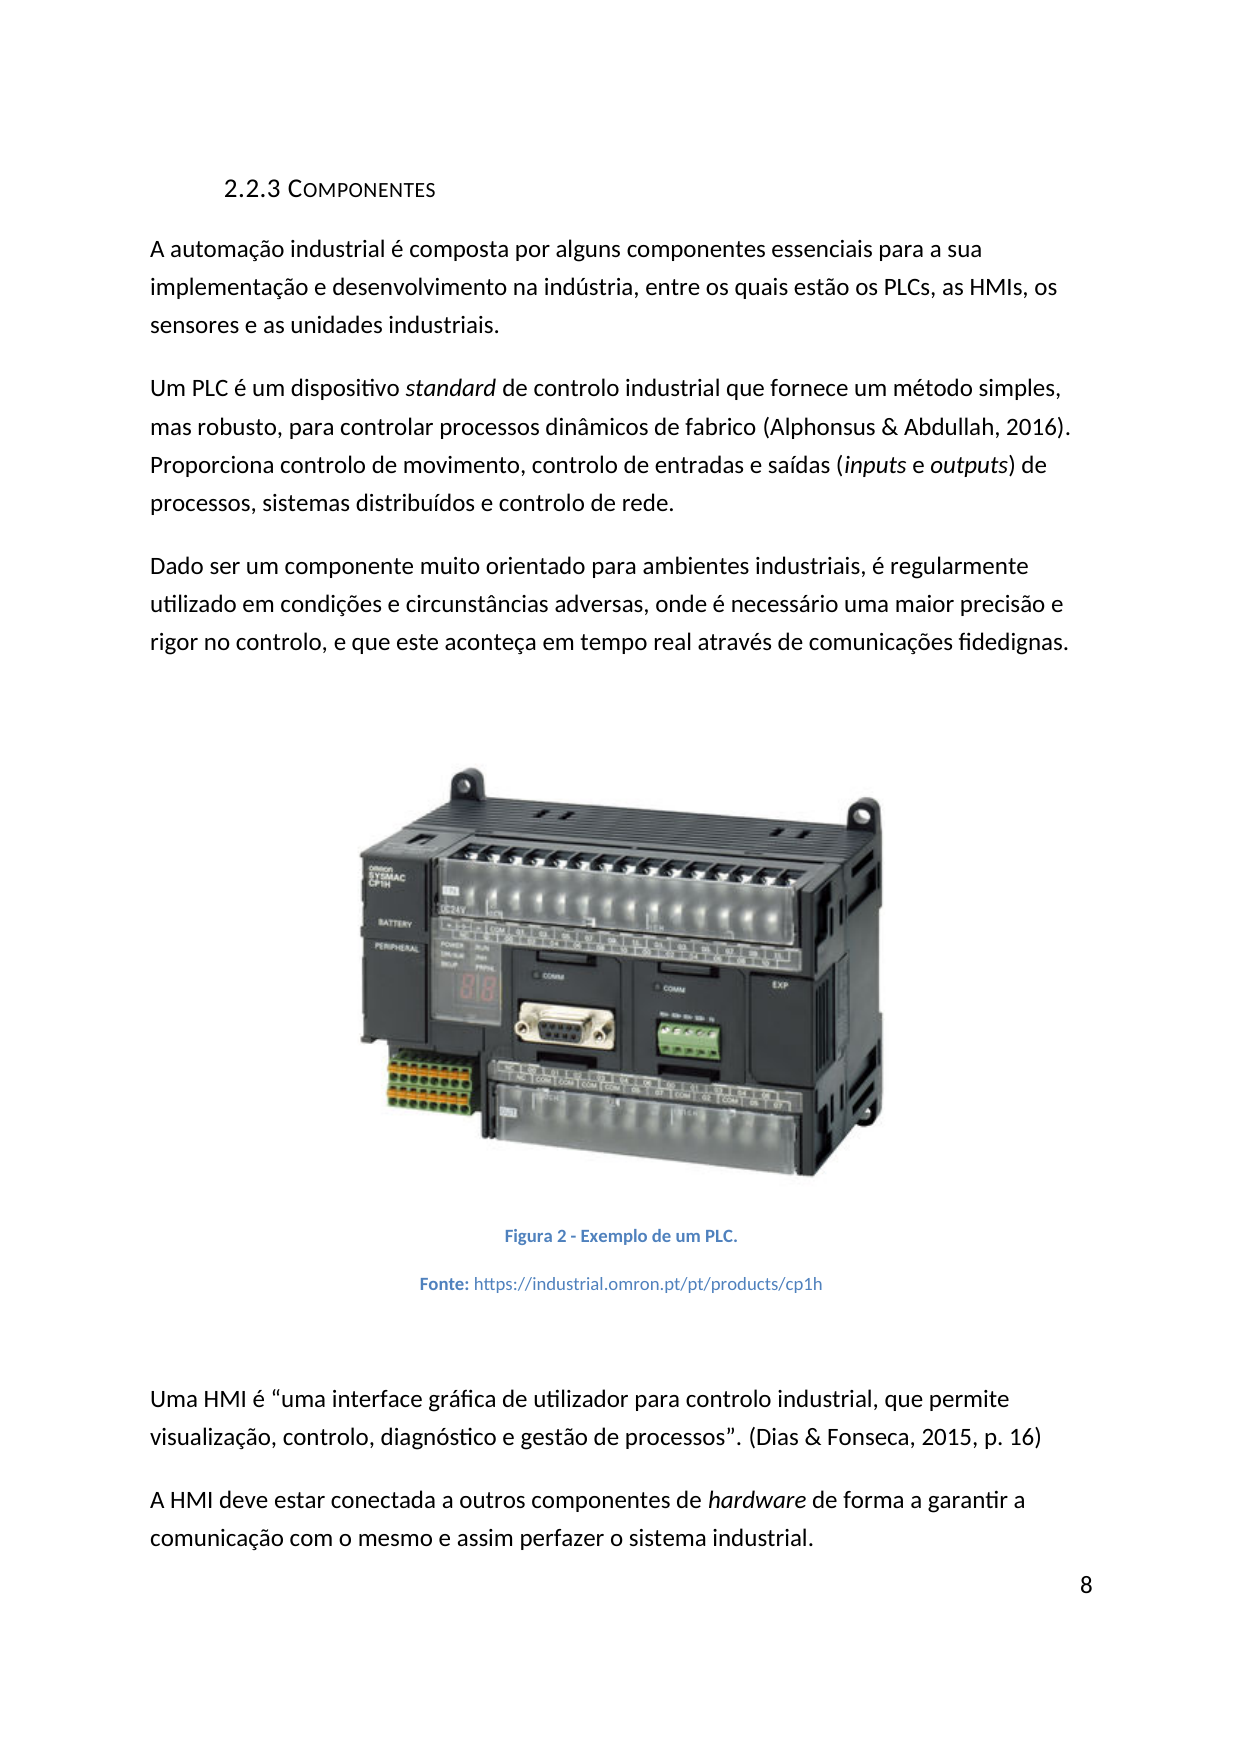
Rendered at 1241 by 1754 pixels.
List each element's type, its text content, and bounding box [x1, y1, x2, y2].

subtitle 2.2.3 Componentes [150, 171, 1092, 204]
text A automação industrial é composta por alguns componentes essenciais para a sua implementação e desenvolvimento na indústria, entre os quais estão os PLCs, as HMIs, os sensores e as unidades industriais. [150, 233, 1092, 340]
text Dado ser um componente muito orientado para ambientes industriais, é regularmente utilizado em condições e circunstâncias adversas, onde é necessário uma maior precisão e rigor no controlo, e que este aconteça em tempo real através de comunicações fidedignas. [150, 550, 1092, 657]
text Uma HMI é “uma interface gráfica de utilizador para controlo industrial, que permite visualização, controlo, diagnóstico e gestão de processos”. (Dias & Fonseca, 2015, p. 16) [150, 1383, 1092, 1451]
text Um PLC é um dispositivo standard de controlo industrial que fornece um método simples, mas robusto, para controlar processos dinâmicos de fabrico (Alphonsus & Abdullah, 2016). Proporciona controlo de movimento, controlo de entradas e saídas (inputs e outputs) de processos, sistemas distribuídos e controlo de rede. [150, 372, 1092, 517]
picture [311, 752, 932, 1192]
text A HMI deve estar conectada a outros componentes de hardware de forma a garantir a comunicação com o mesmo e assim perfazer o sistema industrial. [150, 1484, 1092, 1553]
text Fonte: https://industrial.omron.pt/pt/products/cp1h [150, 1272, 1092, 1295]
